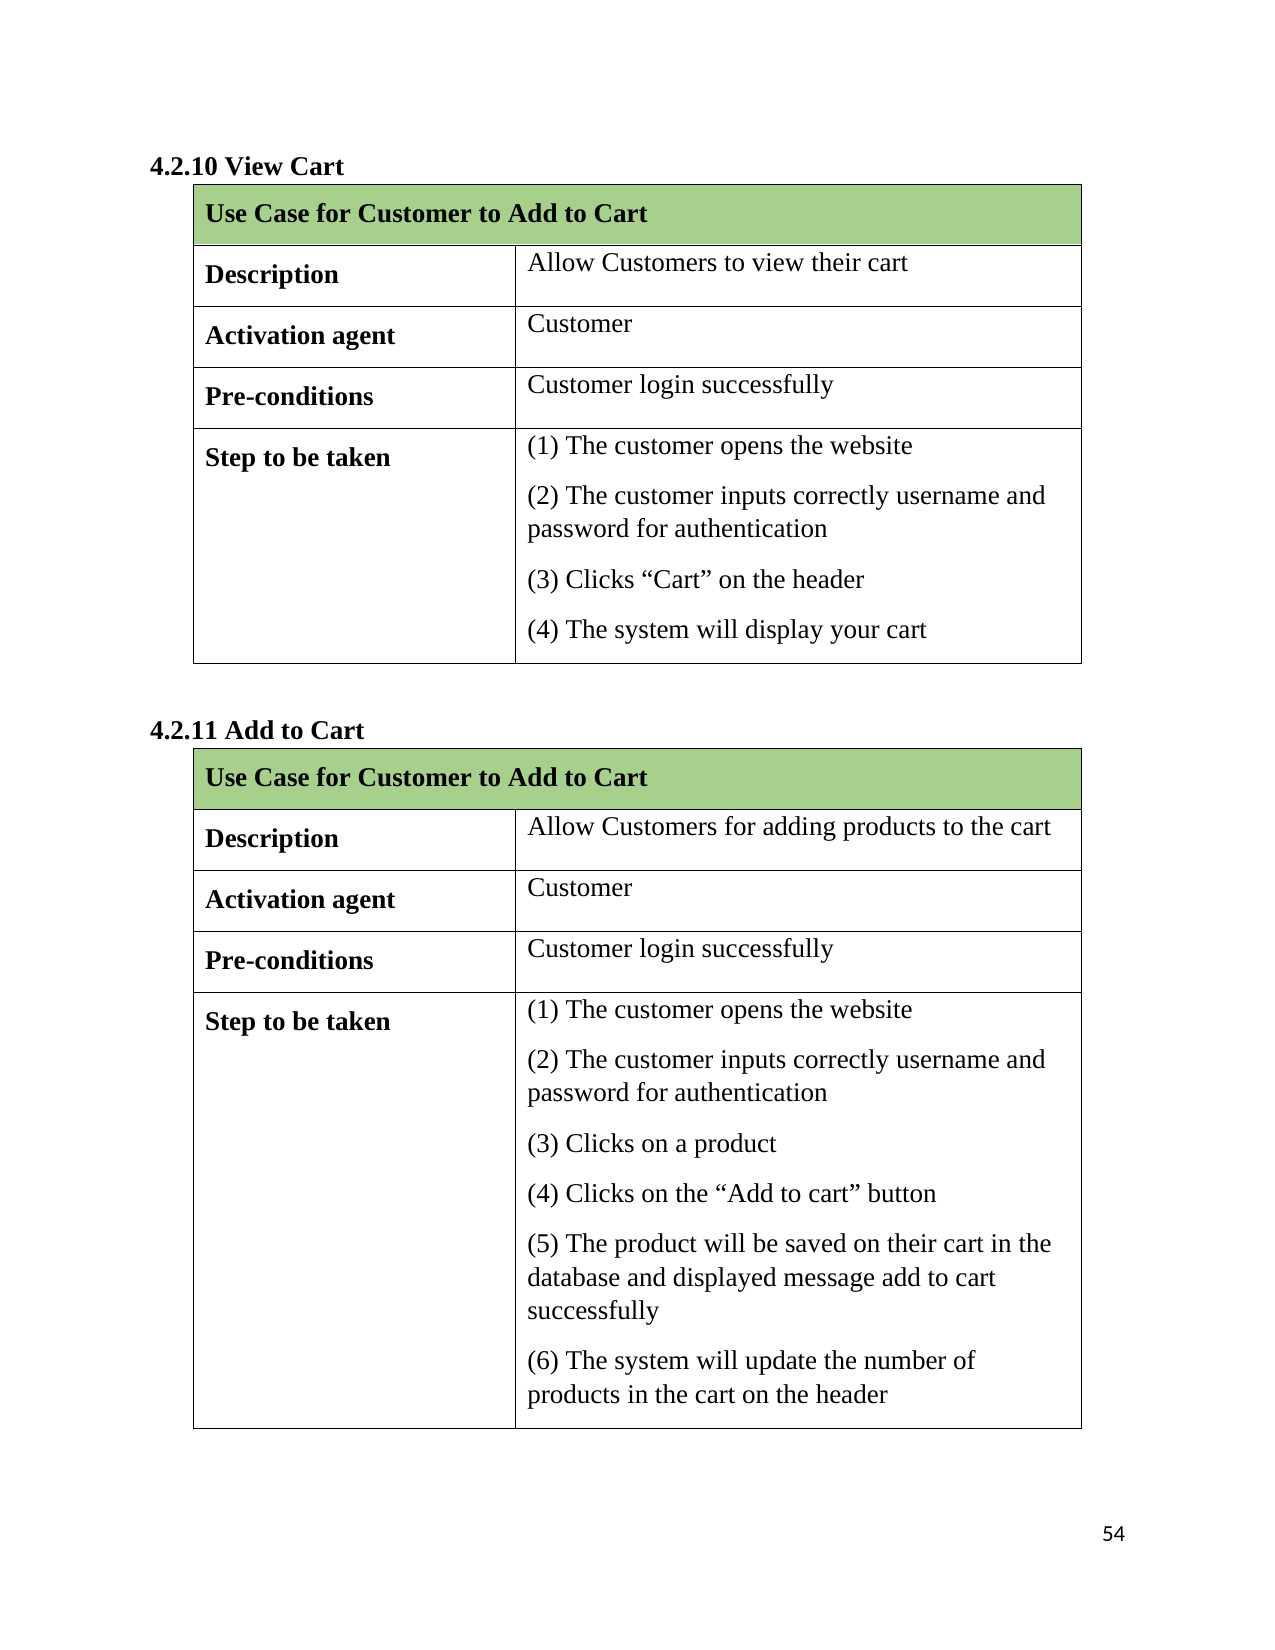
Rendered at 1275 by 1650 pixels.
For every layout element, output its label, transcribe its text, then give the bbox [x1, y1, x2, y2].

table_cell Step to be taken [194, 429, 515, 663]
table_header Use Case for Customer to Add to Cart [194, 185, 1081, 244]
table_header Use Case for Customer to Add to Cart [194, 749, 1081, 809]
table_cell Description [194, 246, 515, 306]
table_cell Activation agent [194, 307, 515, 367]
table_cell Allow Customers to view their cart [516, 246, 1081, 306]
table_cell Customer login successfully [516, 368, 1081, 428]
table_cell Allow Customers for adding products to the cart [516, 810, 1081, 870]
table_cell Customer [516, 307, 1081, 367]
table_cell (1) The customer opens the website (2) The customer inputs correctly username and password for authentication (3) Clicks on a product (4) Clicks on the “Add to cart” button (5) The product will be saved on their cart in the database and displayed message add to cart successfully (6) The system will update the number of products in the cart on the header [516, 993, 1081, 1428]
table_cell Customer login successfully [516, 932, 1081, 992]
table_cell Pre-conditions [194, 932, 515, 992]
table_cell Customer [516, 871, 1081, 931]
table_cell Description [194, 810, 515, 870]
subtitle 4.2.10 View Cart [150, 150, 1125, 181]
table_cell The customer opens the website (2) The customer inputs correctly username and password for authentication (3) Clicks “Cart” on the header (4) The system will display your cart [516, 429, 1081, 663]
table_cell Pre-conditions [194, 368, 515, 428]
table_cell Activation agent [194, 871, 515, 931]
subtitle 4.2.11 Add to Cart [150, 714, 1125, 745]
table_cell Step to be taken [194, 993, 515, 1428]
